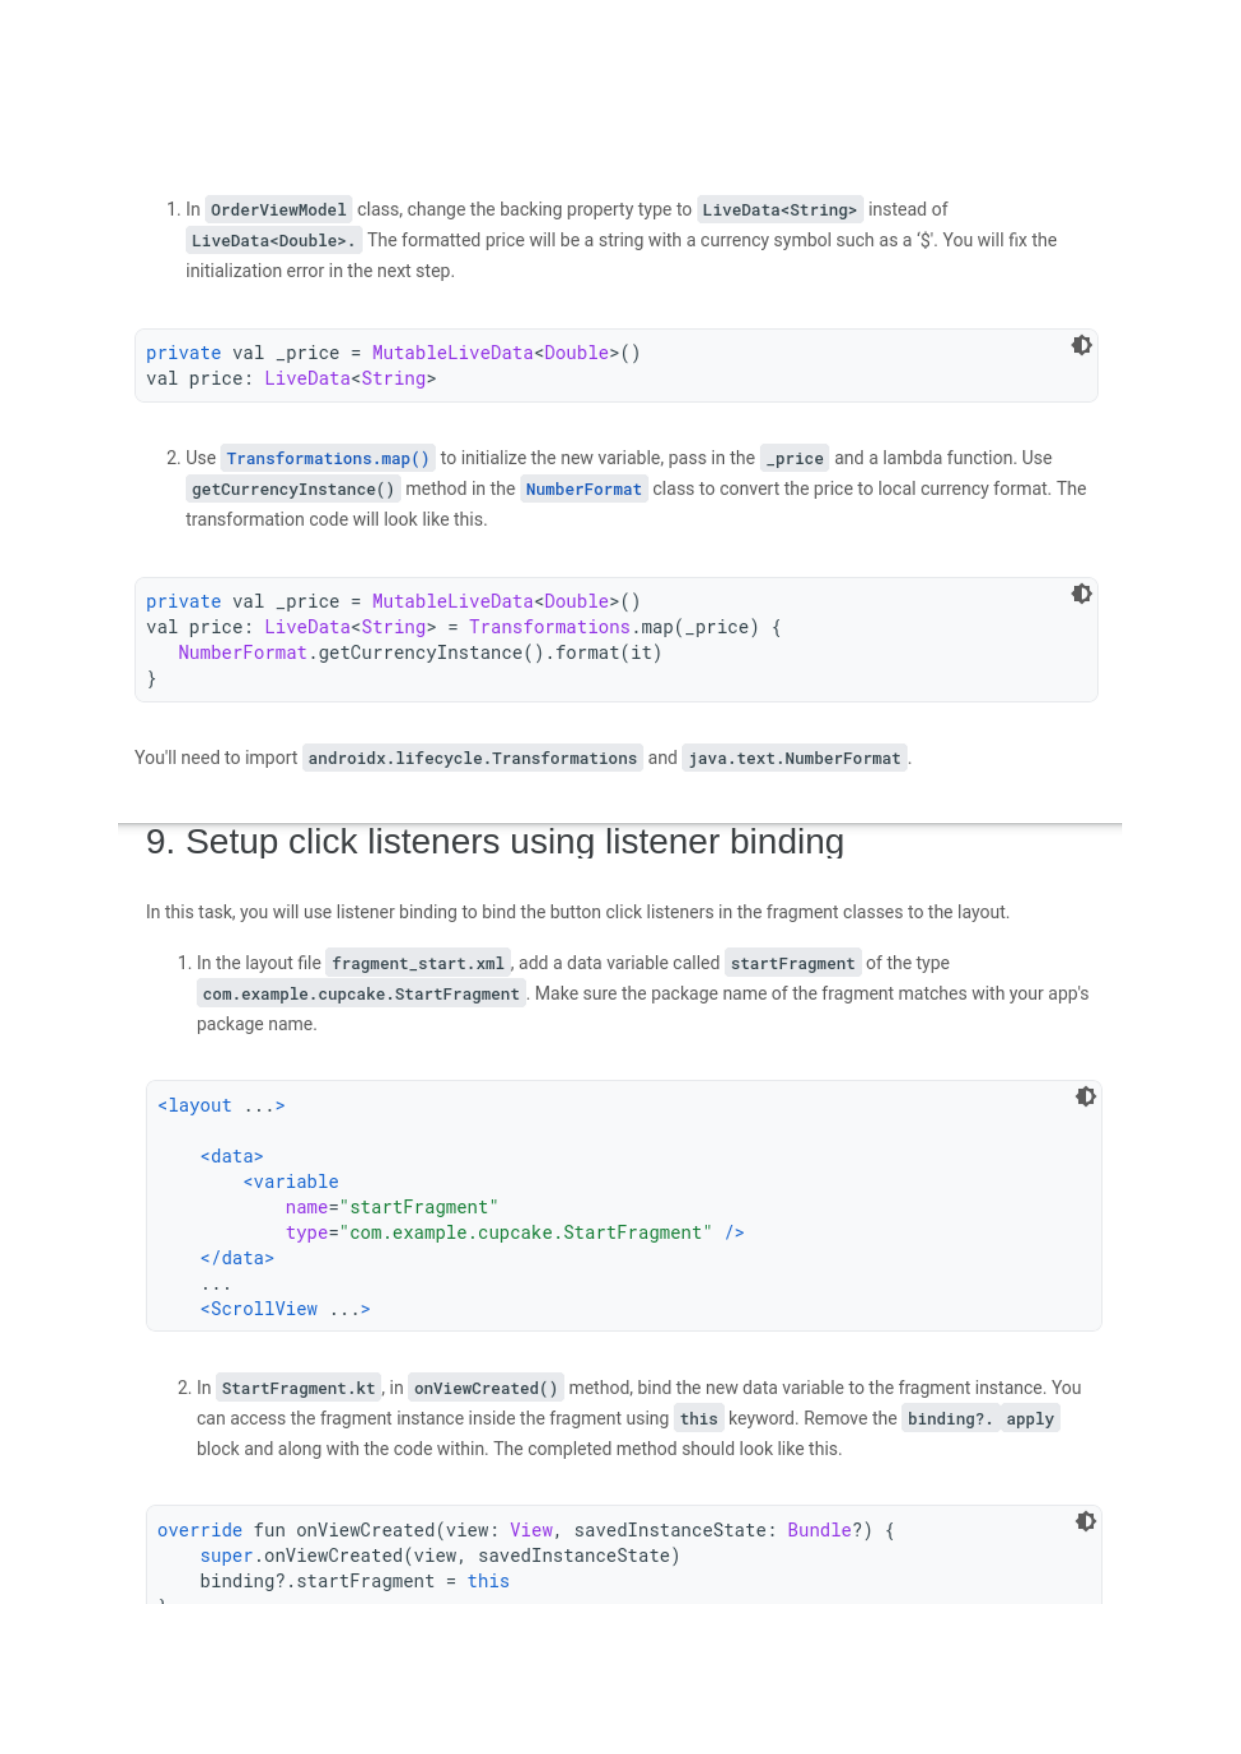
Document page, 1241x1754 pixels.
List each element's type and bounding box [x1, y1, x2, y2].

picture [118, 823, 1123, 1604]
picture [118, 176, 1123, 800]
